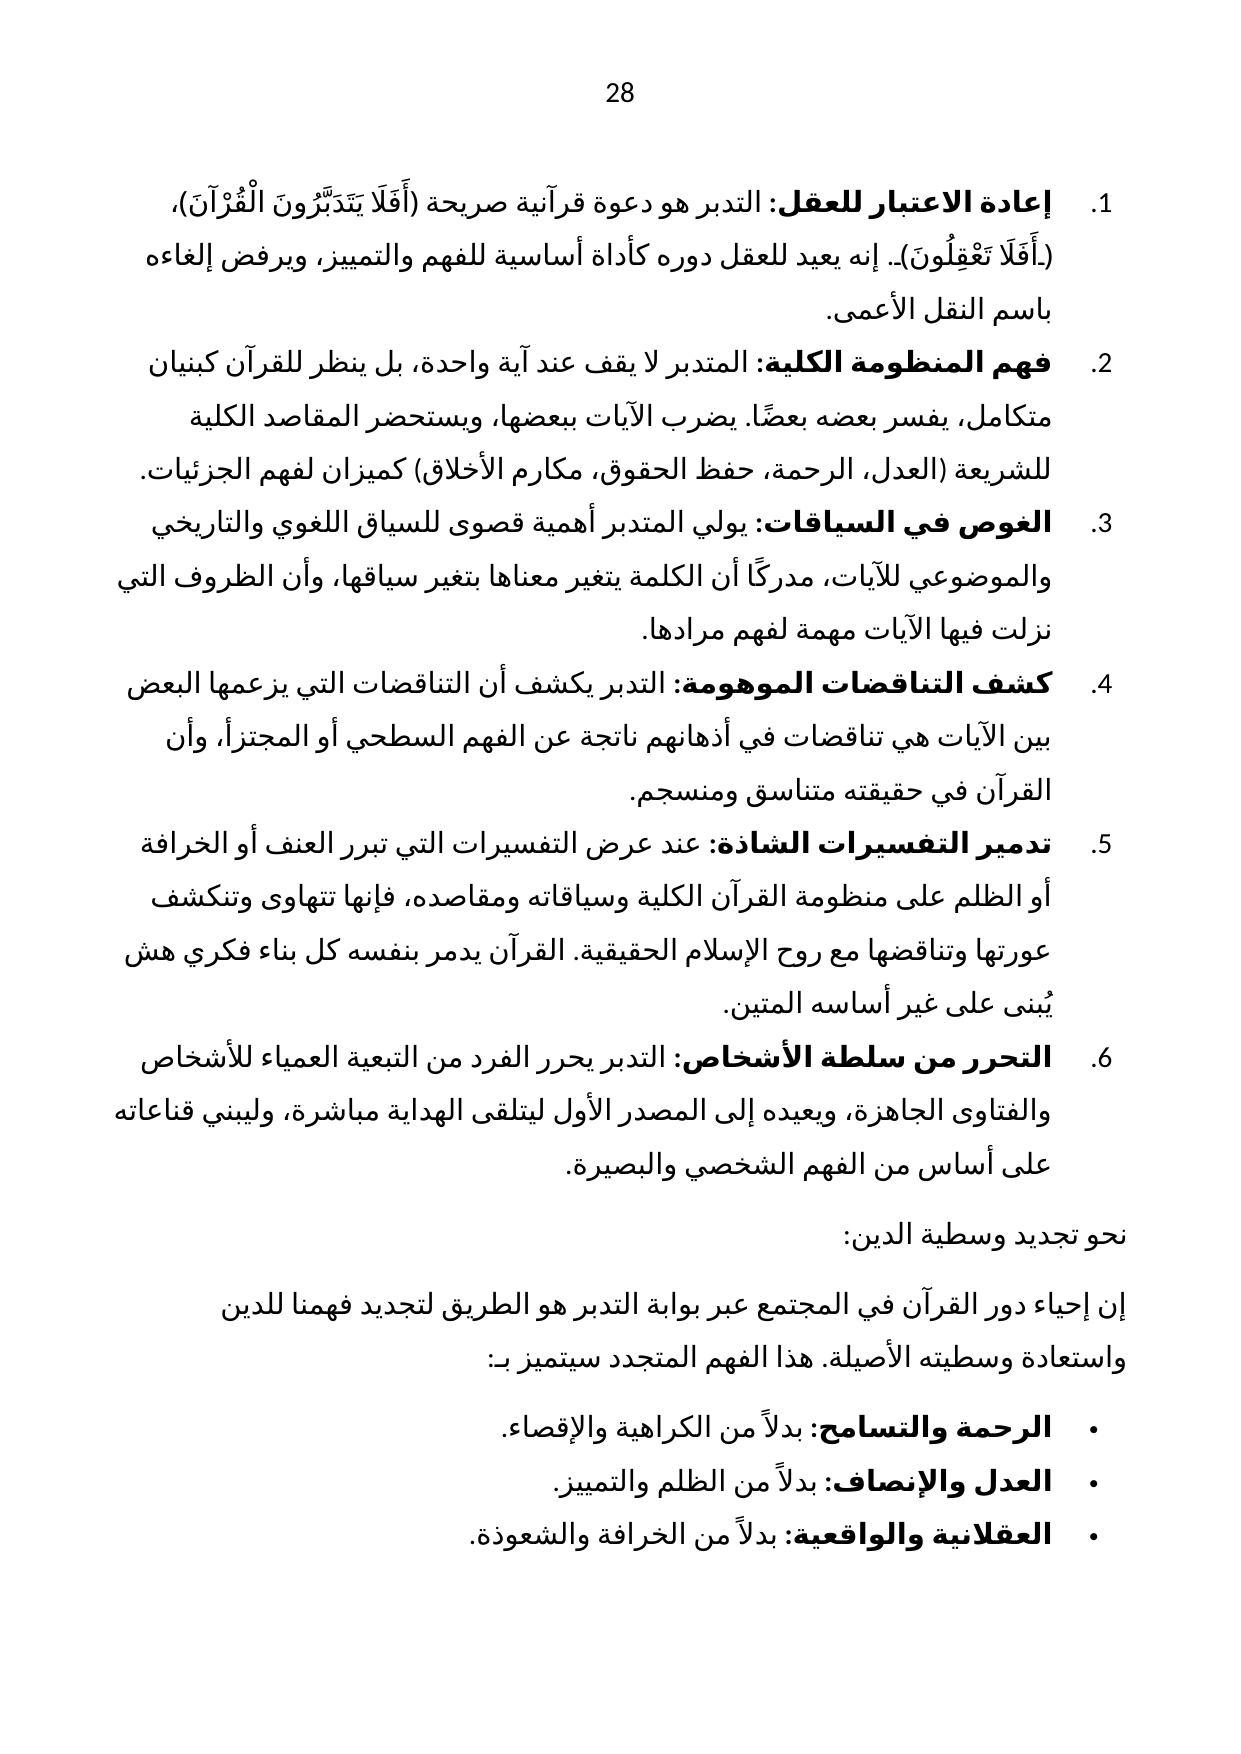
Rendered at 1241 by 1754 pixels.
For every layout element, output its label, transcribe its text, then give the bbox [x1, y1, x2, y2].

list العقلانية والواقعية: بدلاً من الخرافة والشعوذة. [112, 1516, 1090, 1552]
list إعادة الاعتبار للعقل: التدبر هو دعوة قرآنية صريحة ﴿أَفَلَا يَتَدَبَّرُونَ الْقُرْآنَ﴾، ﴿أَفَلَا تَعْقِلُونَ﴾. إنه يعيد للعقل دوره كأداة أساسية للفهم والتمييز، ويرفض إلغاءه باسم النقل الأعمى. [112, 184, 1090, 326]
list فهم المنظومة الكلية: المتدبر لا يقف عند آية واحدة، بل ينظر للقرآن كبنيان متكامل، يفسر بعضه بعضًا. يضرب الآيات ببعضها، ويستحضر المقاصد الكلية للشريعة (العدل، الرحمة، حفظ الحقوق، مكارم الأخلاق) كميزان لفهم الجزئيات. [112, 344, 1090, 487]
list التحرر من سلطة الأشخاص: التدبر يحرر الفرد من التبعية العمياء للأشخاص والفتاوى الجاهزة، ويعيده إلى المصدر الأول ليتلقى الهداية مباشرة، وليبني قناعاته على أساس من الفهم الشخصي والبصيرة. [112, 1039, 1090, 1181]
list تدمير التفسيرات الشاذة: عند عرض التفسيرات التي تبرر العنف أو الخرافة أو الظلم على منظومة القرآن الكلية وسياقاته ومقاصده، فإنها تتهاوى وتنكشف عورتها وتناقضها مع روح الإسلام الحقيقية. القرآن يدمر بنفسه كل بناء فكري هش يُبنى على غير أساسه المتين. [112, 825, 1090, 1021]
list كشف التناقضات الموهومة: التدبر يكشف أن التناقضات التي يزعمها البعض بين الآيات هي تناقضات في أذهانهم ناتجة عن الفهم السطحي أو المجتزأ، وأن القرآن في حقيقته متناسق ومنسجم. [112, 665, 1090, 807]
text نحو تجديد وسطية الدين: [112, 1216, 1128, 1251]
list العدل والإنصاف: بدلاً من الظلم والتمييز. [112, 1463, 1090, 1498]
list الغوص في السياقات: يولي المتدبر أهمية قصوى للسياق اللغوي والتاريخي والموضوعي للآيات، مدركًا أن الكلمة يتغير معناها بتغير سياقها، وأن الظروف التي نزلت فيها الآيات مهمة لفهم مرادها. [112, 504, 1090, 647]
text إن إحياء دور القرآن في المجتمع عبر بوابة التدبر هو الطريق لتجديد فهمنا للدين واستعادة وسطيته الأصيلة. هذا الفهم المتجدد سيتميز بـ: [112, 1286, 1128, 1375]
list الرحمة والتسامح: بدلاً من الكراهية والإقصاء. [112, 1409, 1090, 1445]
